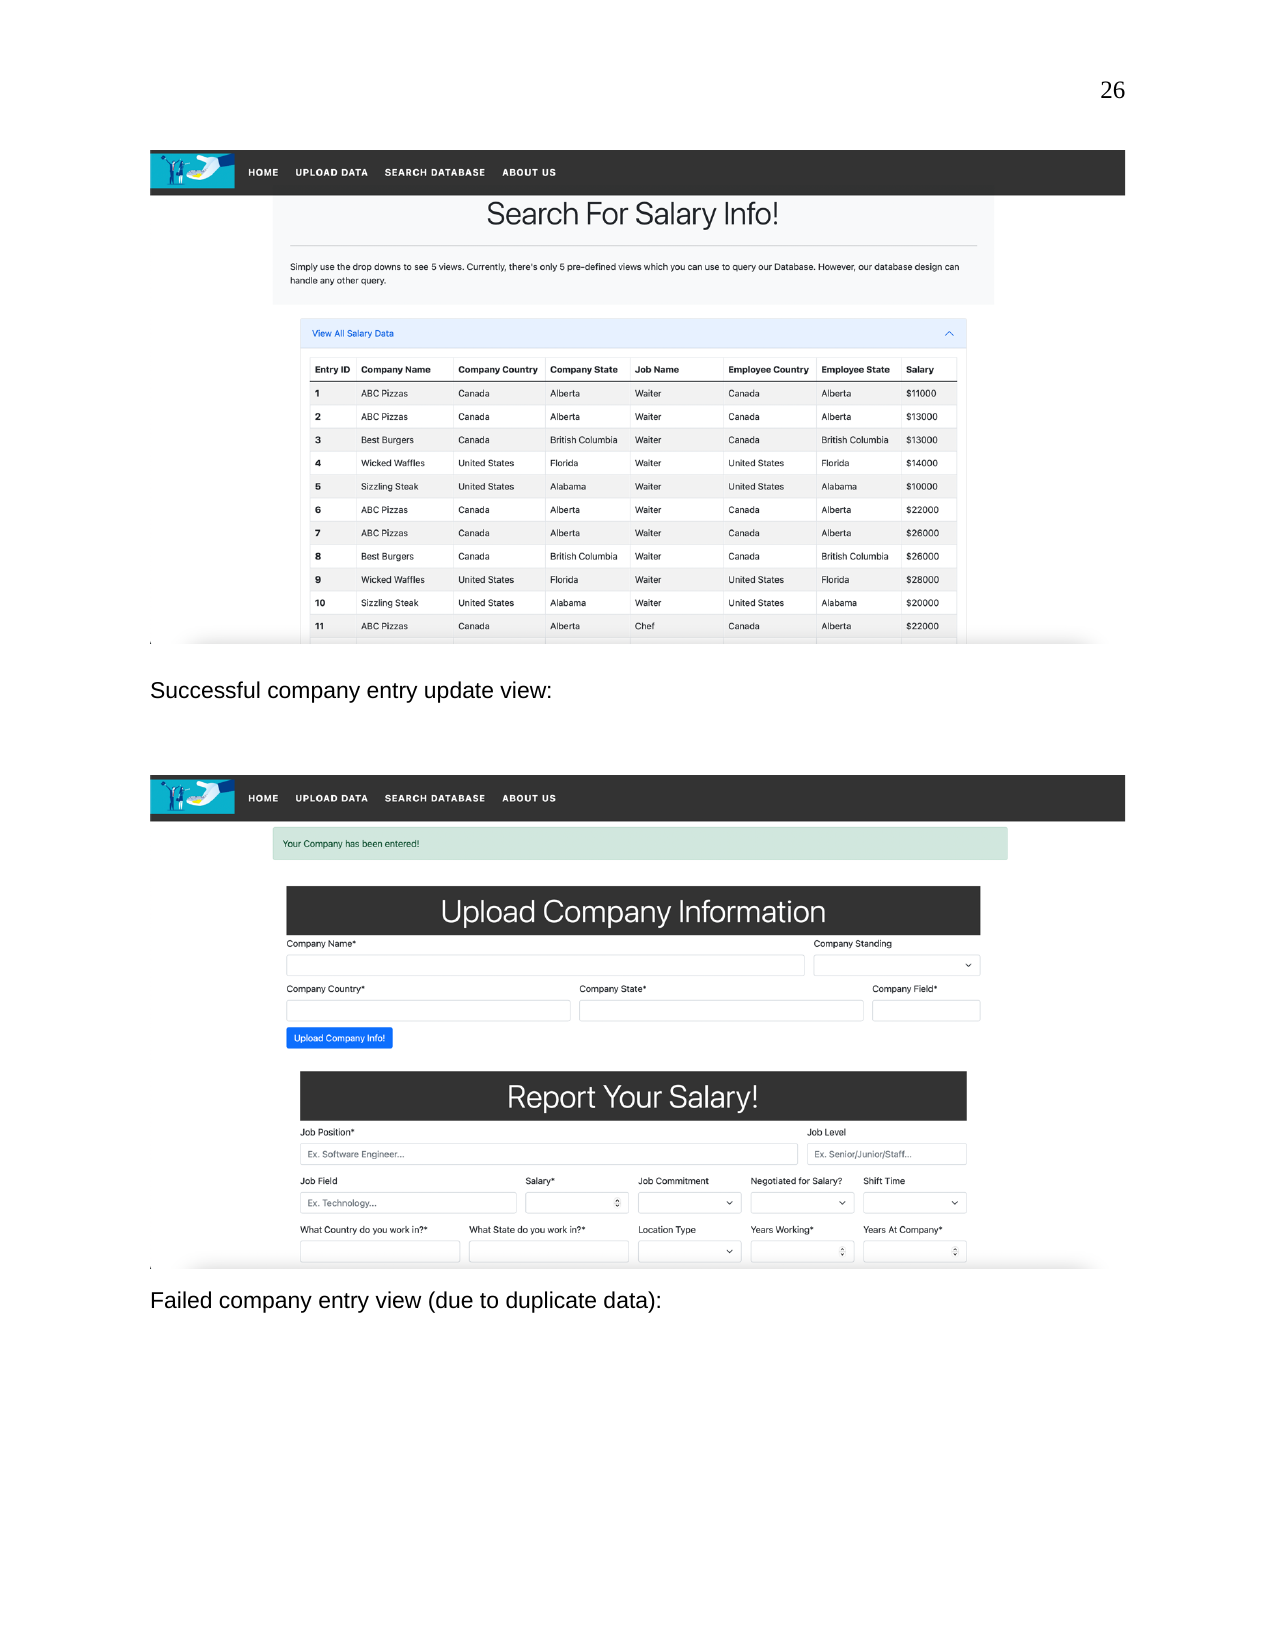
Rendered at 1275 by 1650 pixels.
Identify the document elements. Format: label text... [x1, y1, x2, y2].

picture [150, 775, 1125, 1269]
picture [150, 150, 1125, 644]
text Successful company entry update view: [150, 677, 1125, 704]
text Failed company entry view (due to duplicate data): [150, 1287, 1125, 1313]
